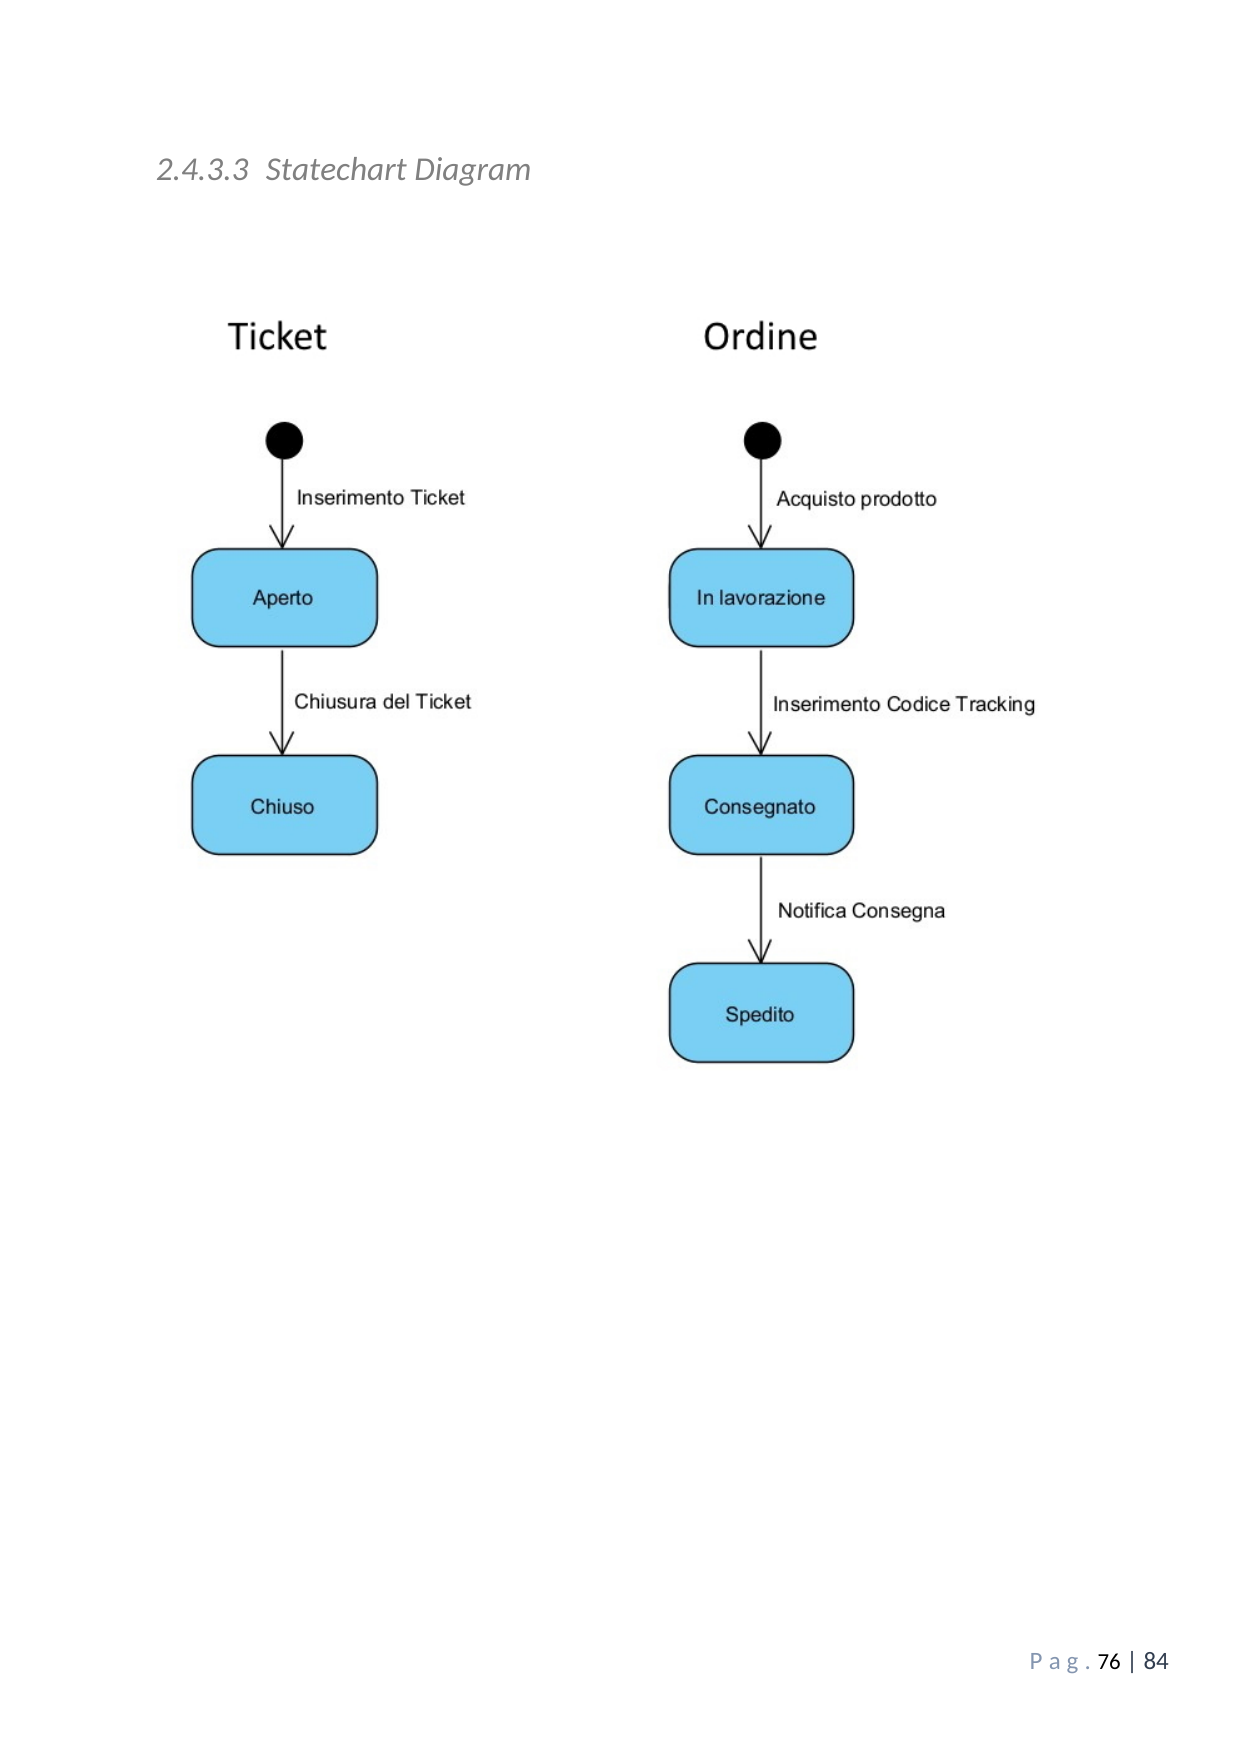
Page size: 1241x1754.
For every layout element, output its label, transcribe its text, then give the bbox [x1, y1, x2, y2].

subtitle Statechart Diagram [156, 148, 1122, 188]
picture [118, 229, 1058, 1118]
